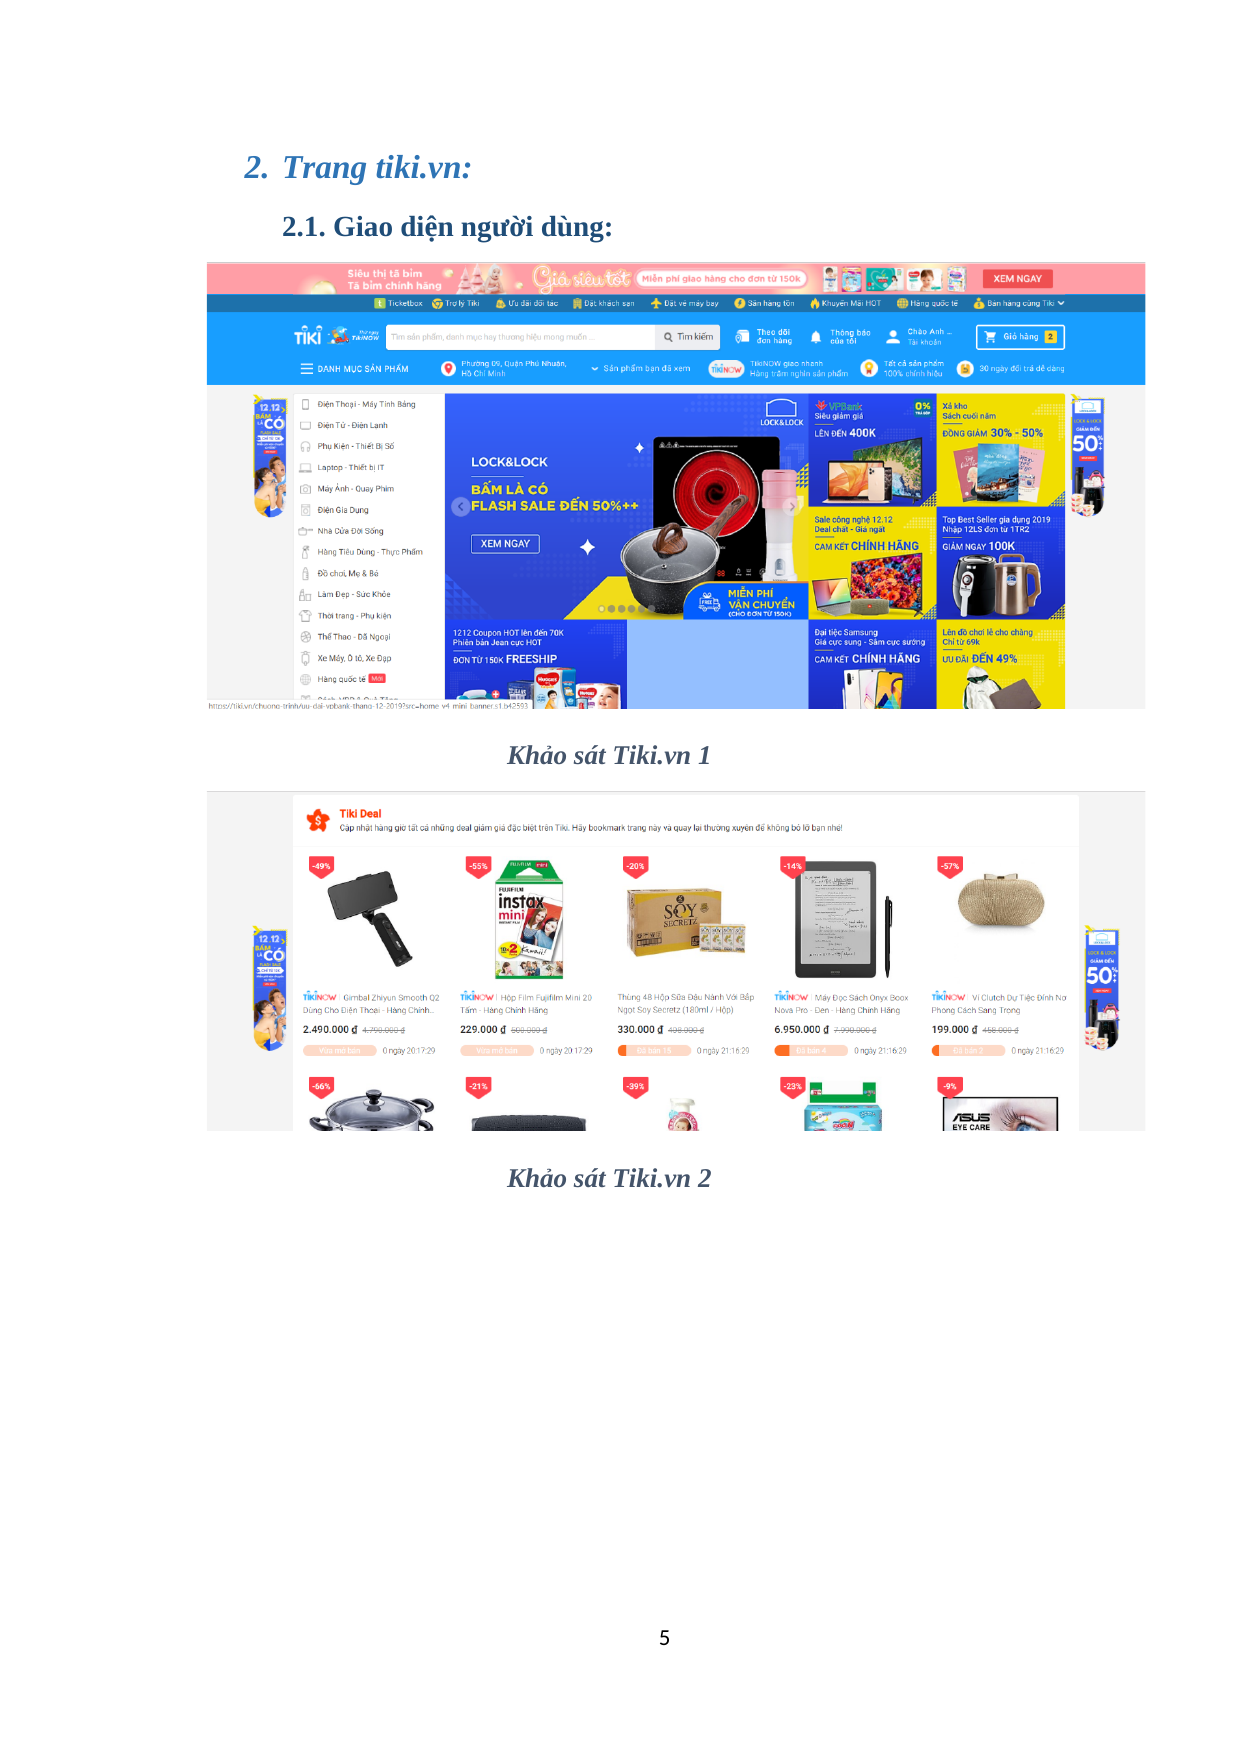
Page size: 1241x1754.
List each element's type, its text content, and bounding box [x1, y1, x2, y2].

text Khảo sát Tiki.vn 1 [432, 739, 1122, 770]
subtitle Trang tiki.vn: [244, 148, 1122, 186]
picture [206, 791, 1146, 1131]
subtitle 2.1. Giao diện người dùng: [207, 209, 1122, 243]
text Khảo sát Tiki.vn 2 [432, 1162, 1122, 1193]
picture [206, 259, 1146, 709]
